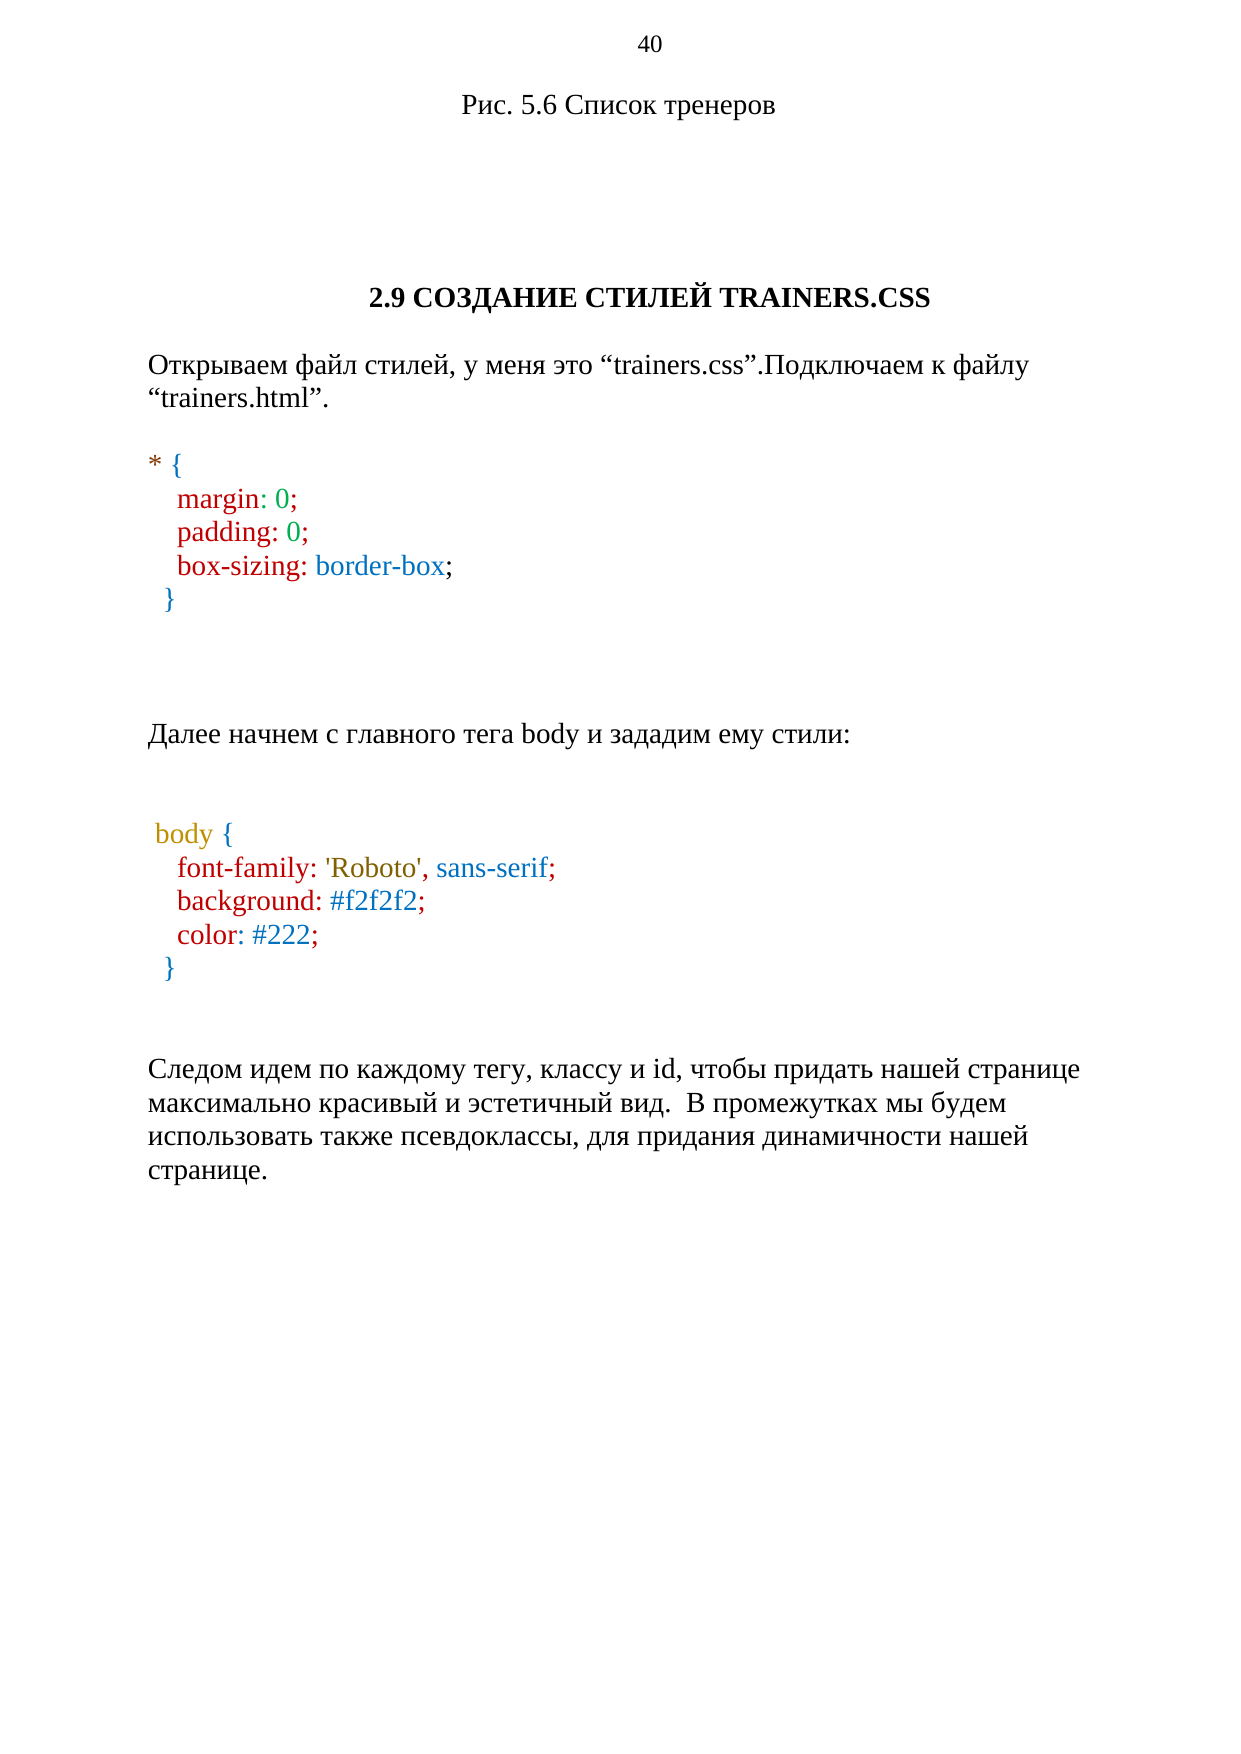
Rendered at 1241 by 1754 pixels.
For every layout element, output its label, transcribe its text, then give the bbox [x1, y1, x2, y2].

text body { [148, 816, 1152, 850]
text Далее начнем с главного тега body и зададим ему стили: [148, 716, 1152, 749]
text font-family: 'Roboto', sans-serif; [148, 850, 1152, 883]
text margin: 0; [148, 481, 1152, 514]
text background: #f2f2f2; [148, 883, 1152, 917]
text } [148, 951, 1152, 984]
text box-sizing: border-box; [148, 548, 1152, 582]
text padding: 0; [148, 514, 1152, 548]
text Рис. 5.6 Список тренеров [148, 87, 1152, 121]
text } [148, 582, 1152, 615]
text 2.9 Создание стилей Trainers.CSS [148, 280, 1152, 313]
text Открываем файл стилей, у меня это “trainers.css”.Подключаем к файлу “trainers.html”. [148, 347, 1152, 414]
text Следом идем по каждому тегу, классу и id, чтобы придать нашей странице максимально красивый и эстетичный вид. В промежутках мы будем использовать также псевдоклассы, для придания динамичности нашей странице. [148, 1051, 1152, 1185]
text color: #222; [148, 917, 1152, 951]
text * { [148, 447, 1152, 481]
